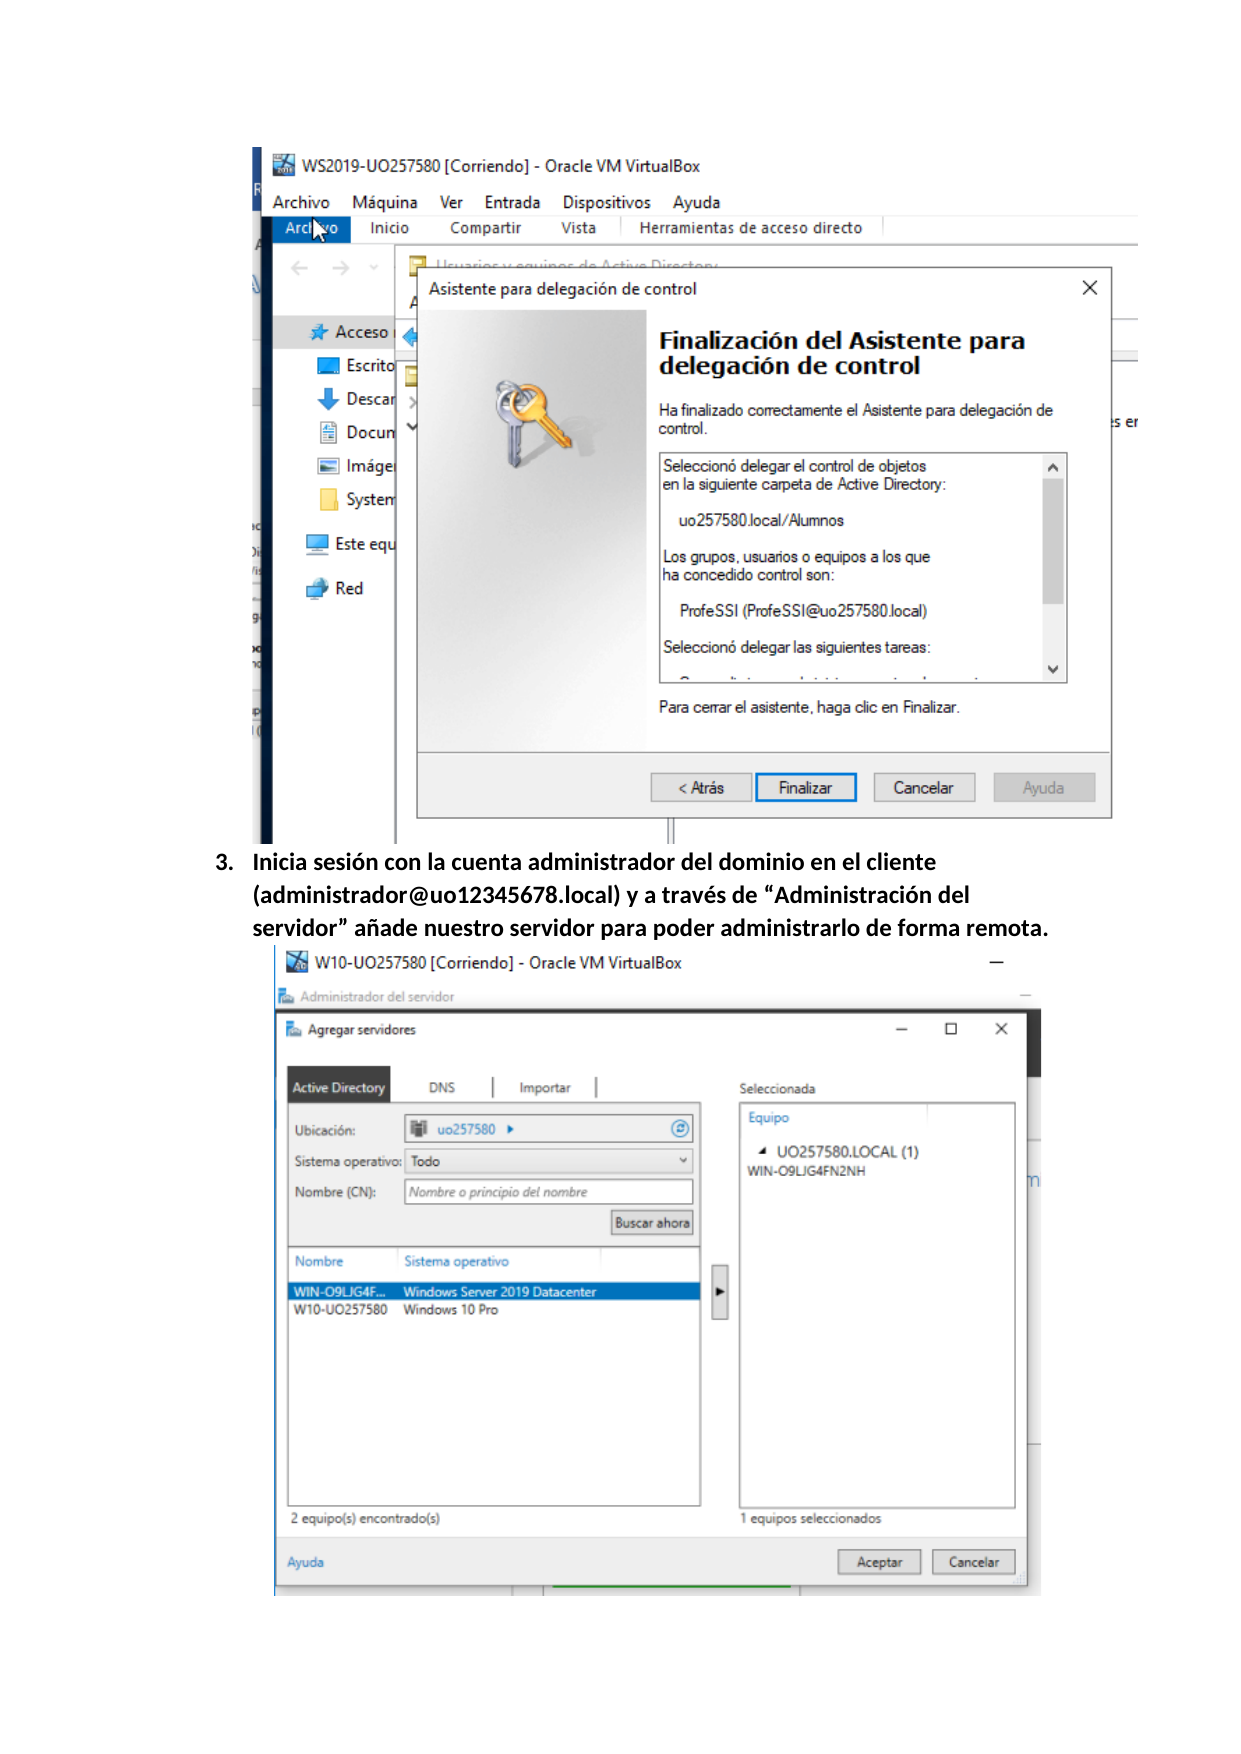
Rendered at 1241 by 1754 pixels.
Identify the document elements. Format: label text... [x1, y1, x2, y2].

picture [252, 147, 1138, 844]
list Inicia sesión con la cuenta administrador del dominio en el cliente (administrador@uo12345678.local) y a través de “Administración del servidor” añade nuestro servidor para poder administrarlo de forma remota. [215, 846, 1063, 943]
picture [274, 945, 1042, 1596]
